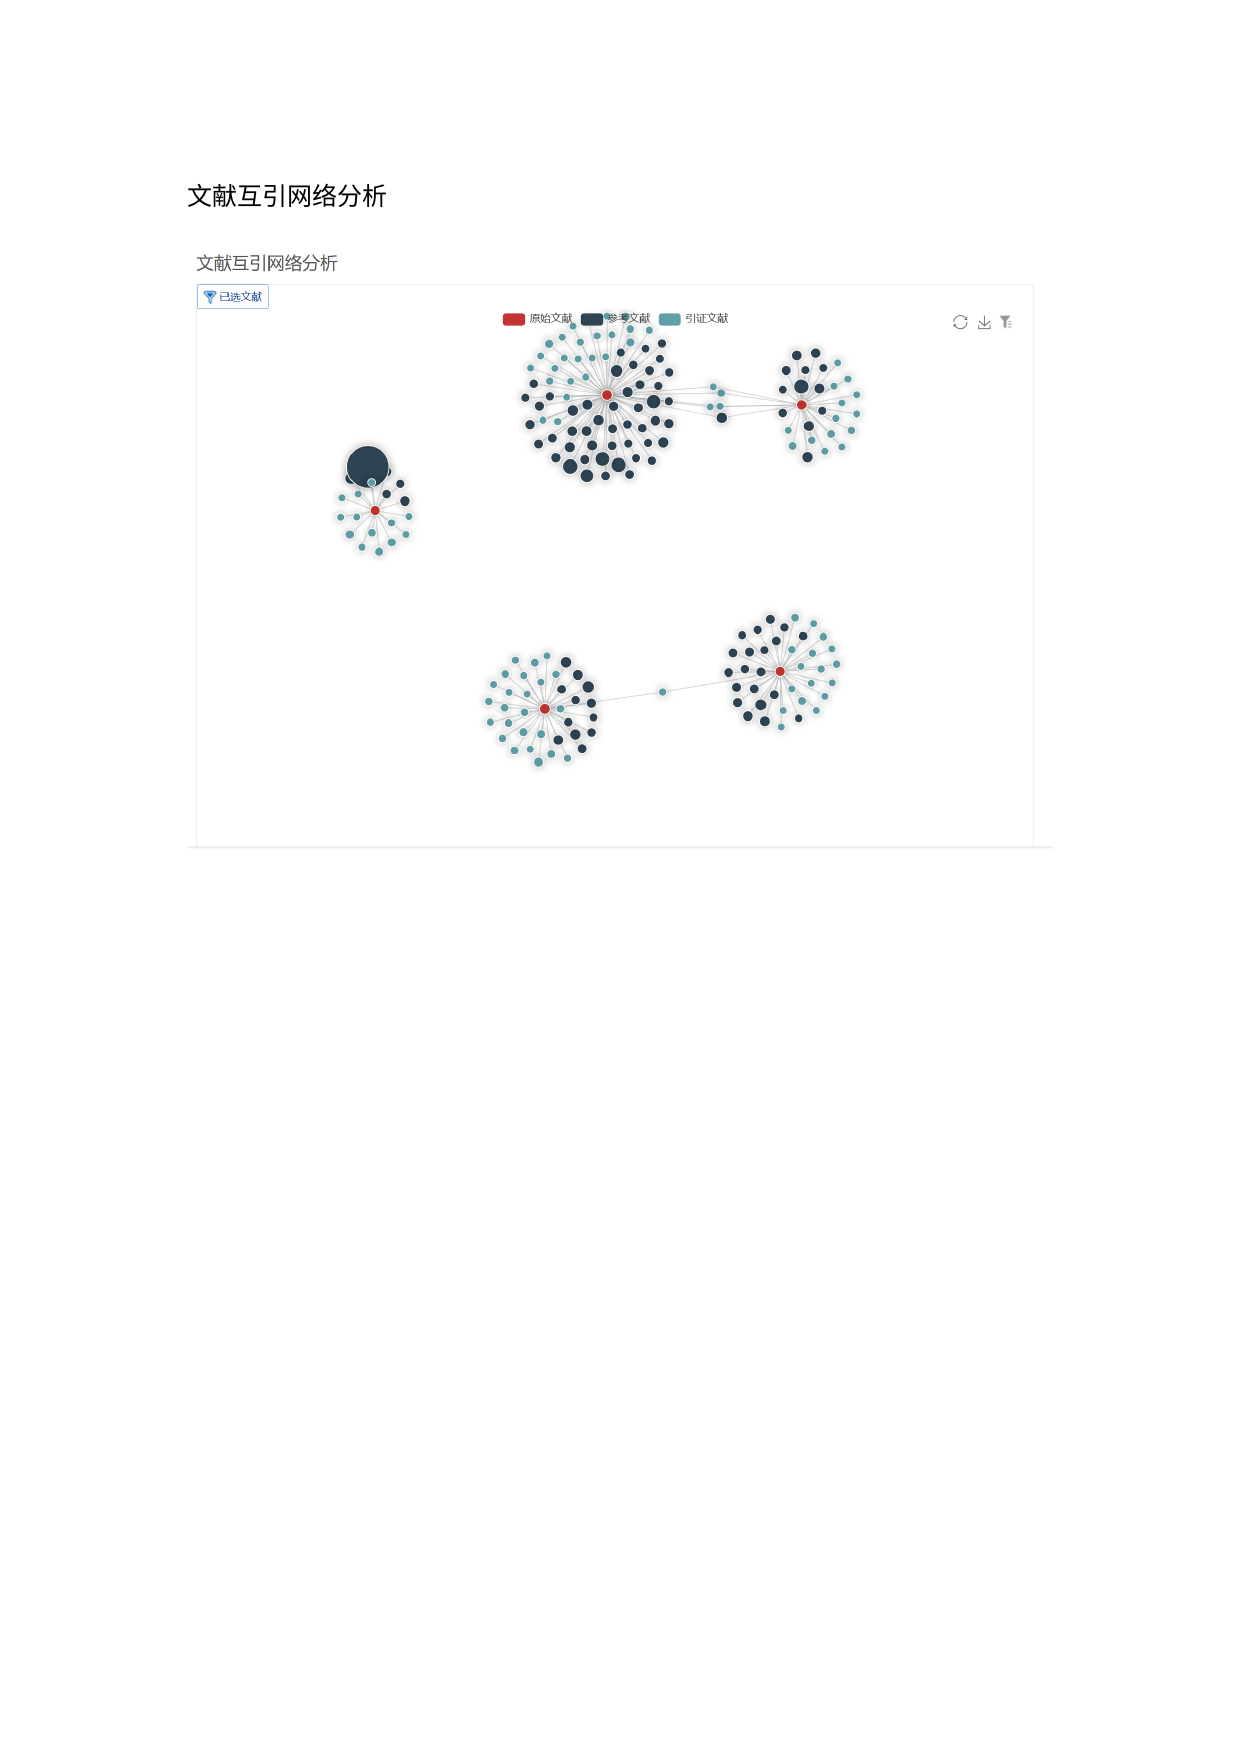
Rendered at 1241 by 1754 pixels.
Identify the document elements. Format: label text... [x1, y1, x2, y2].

text 文献互引网络分析 [187, 162, 1053, 227]
picture [187, 245, 1053, 849]
